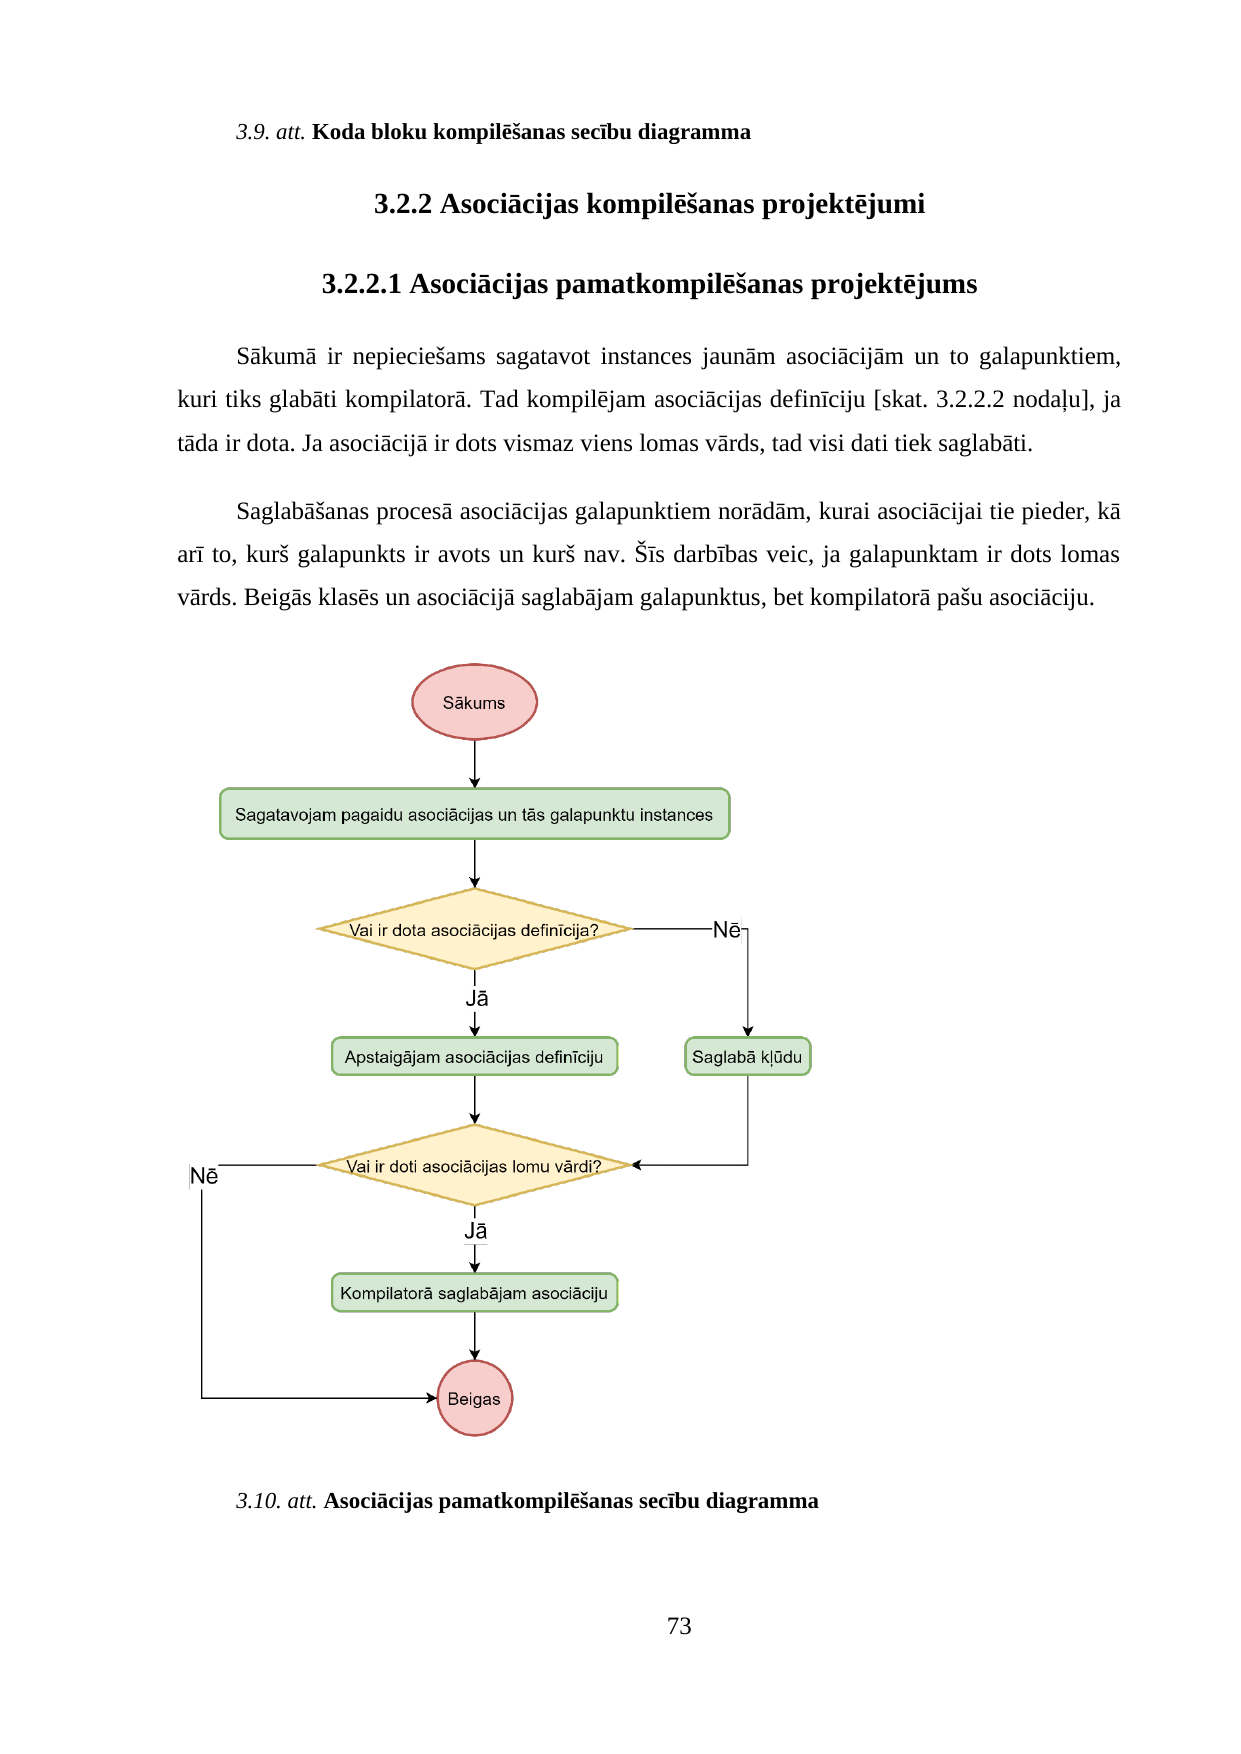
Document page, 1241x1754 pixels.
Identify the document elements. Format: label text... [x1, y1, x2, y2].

subtitle 3.2.2 Asociācijas kompilēšanas projektējumi [177, 187, 1122, 220]
text 3.10. att. Asociācijas pamatkompilēšanas secību diagramma [177, 1487, 1122, 1513]
picture [177, 650, 824, 1448]
text Sākumā ir nepieciešams sagatavot instances jaunām asociācijām un to galapunktiem, kuri tiks glabāti kompilatorā. Tad kompilējam asociācijas definīciju [skat. 3.2.2.2 nodaļu], ja tāda ir dota. Ja asociācijā ir dots vismaz viens lomas vārds, tad visi dati tiek saglabāti. [177, 341, 1122, 456]
subtitle 3.2.2.1 Asociācijas pamatkompilēšanas projektējums [177, 266, 1122, 300]
text Saglabāšanas procesā asociācijas galapunktiem norādām, kurai asociācijai tie pieder, kā arī to, kurš galapunkts ir avots un kurš nav. Šīs darbības veic, ja galapunktam ir dots lomas vārds. Beigās klasēs un asociācijā saglabājam galapunktus, bet kompilatorā pašu asociāciju. [177, 496, 1122, 611]
text 3.9. att. Koda bloku kompilēšanas secību diagramma [177, 118, 1122, 144]
